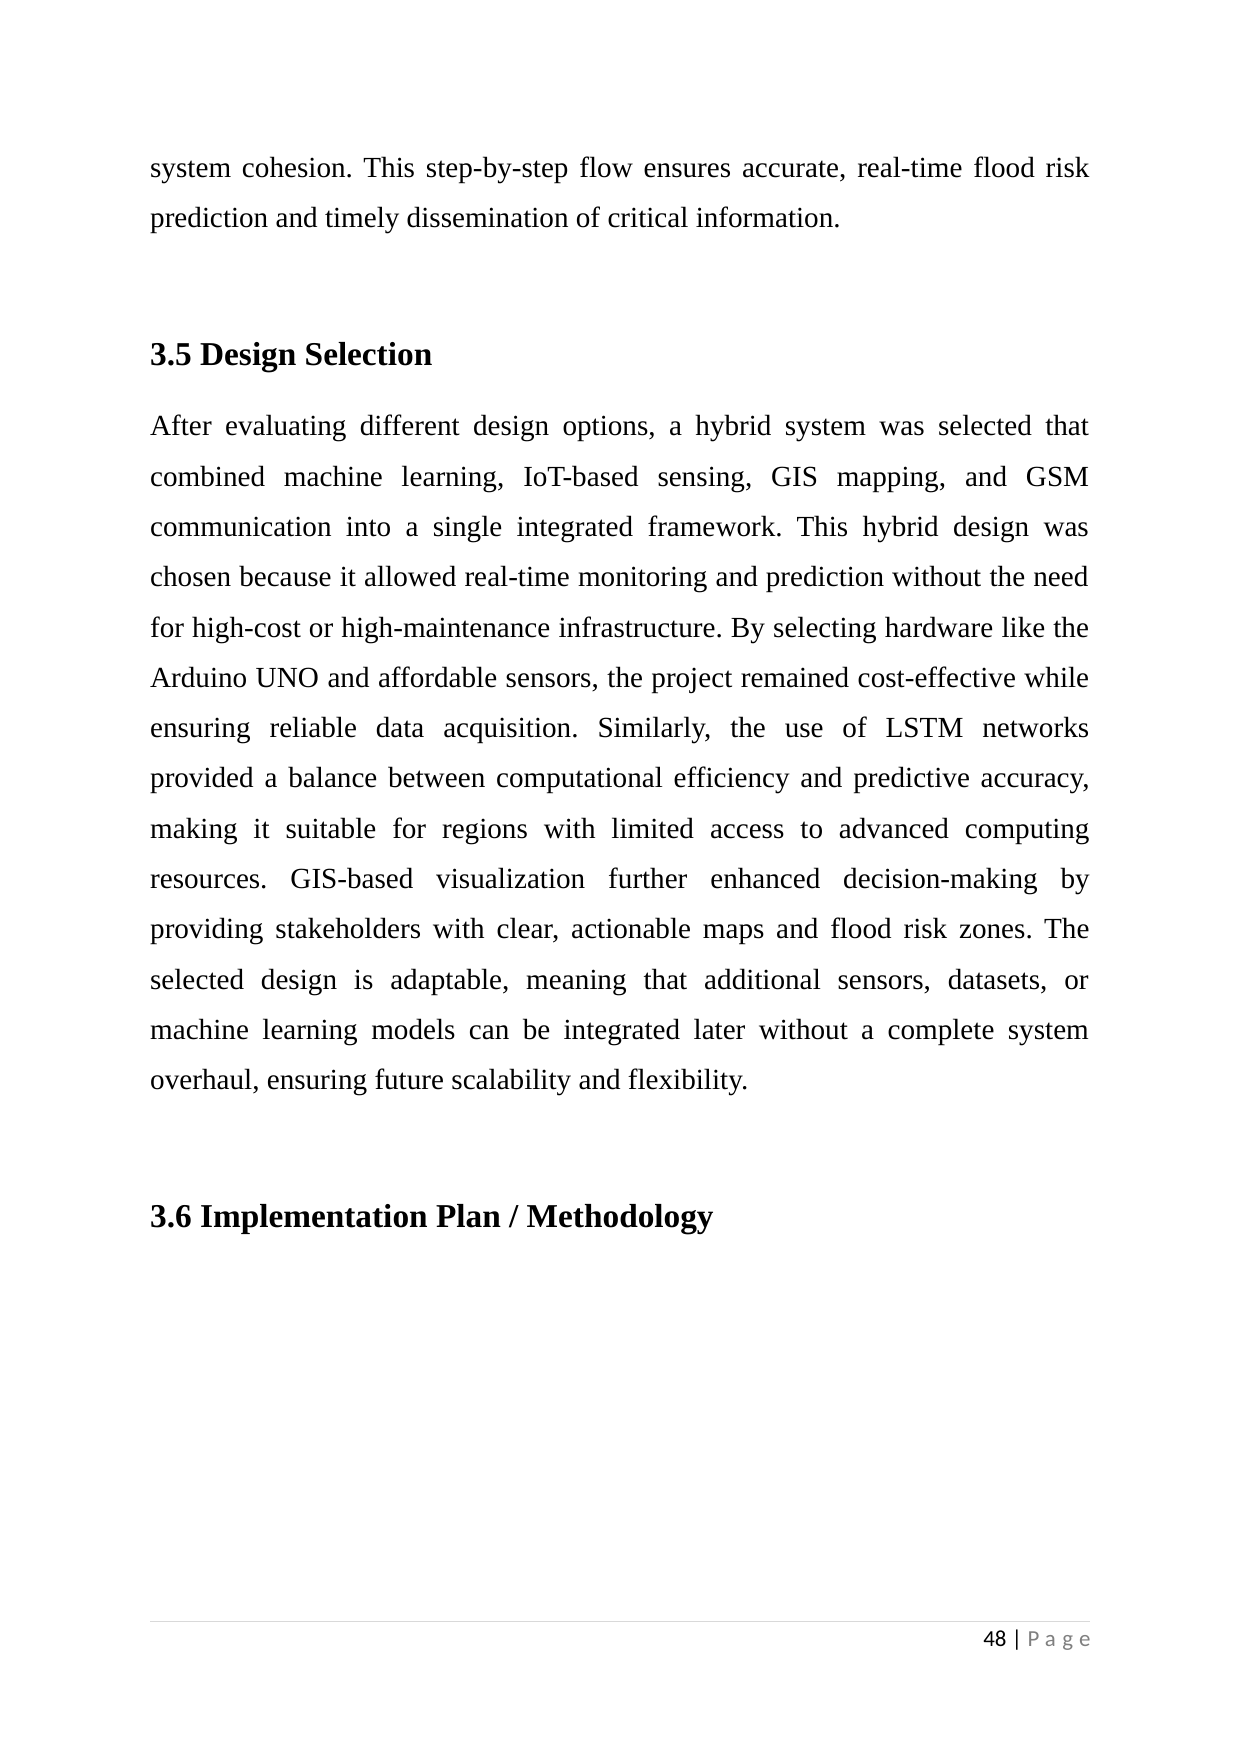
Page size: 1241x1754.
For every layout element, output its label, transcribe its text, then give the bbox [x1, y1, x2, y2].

text 3.6 Implementation Plan / Methodology [150, 1196, 1090, 1235]
text 3.5 Design Selection [150, 334, 1090, 373]
text After evaluating different design options, a hybrid system was selected that combined machine learning, IoT-based sensing, GIS mapping, and GSM communication into a single integrated framework. This hybrid design was chosen because it allowed real-time monitoring and prediction without the need for high-cost or high-maintenance infrastructure. By selecting hardware like the Arduino UNO and affordable sensors, the project remained cost-effective while ensuring reliable data acquisition. Similarly, the use of LSTM networks provided a balance between computational efficiency and predictive accuracy, making it suitable for regions with limited access to advanced computing resources. GIS-based visualization further enhanced decision-making by providing stakeholders with clear, actionable maps and flood risk zones. The selected design is adaptable, meaning that additional sensors, datasets, or machine learning models can be integrated later without a complete system overhaul, ensuring future scalability and flexibility. [150, 408, 1090, 1096]
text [150, 150, 1090, 234]
